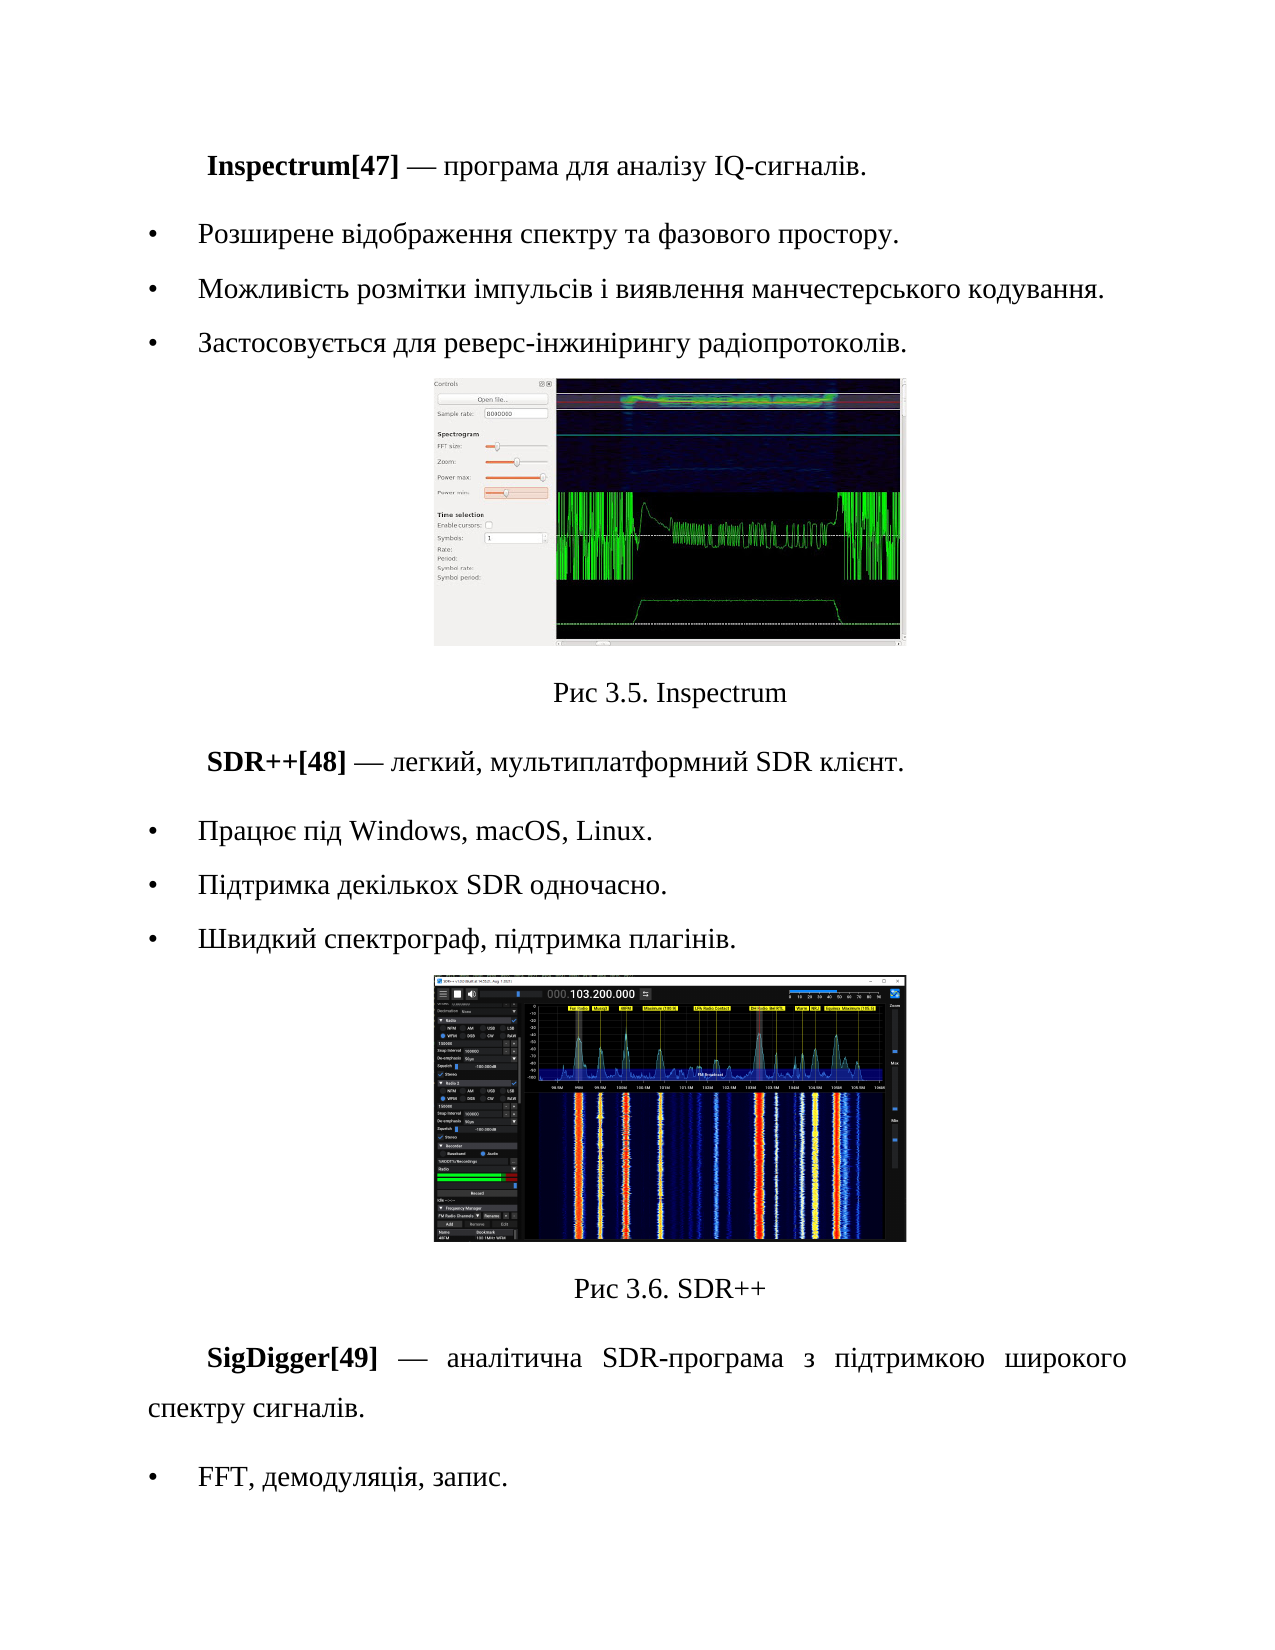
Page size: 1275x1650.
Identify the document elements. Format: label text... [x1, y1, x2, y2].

list Розширене відображення спектру та фазового простору. [148, 217, 1127, 250]
list Працює під Windows, macOS, Linux. [148, 813, 1127, 846]
list Застосовується для реверс-інжинірингу радіопротоколів. [148, 325, 1127, 358]
list Підтримка декількох SDR одночасно. [148, 867, 1127, 901]
text Рис 3.5. Inspectrum [148, 675, 1127, 708]
text Inspectrum[47] — програма для аналізу IQ-сигналів. [148, 148, 1127, 181]
list FFT, демодуляція, запис. [148, 1459, 1127, 1493]
list Можливість розмітки імпульсів і виявлення манчестерського кодування. [148, 271, 1127, 304]
list Швидкий спектрограф, підтримка плагінів. [148, 921, 1127, 954]
text SigDigger[49] — аналітична SDR-програма з підтримкою широкого спектру сигналів. [148, 1340, 1127, 1424]
text Рис 3.6. SDR++ [148, 1271, 1127, 1304]
text SDR++[48] — легкий, мультиплатформний SDR клієнт. [148, 744, 1127, 777]
picture [433, 378, 907, 646]
picture [433, 975, 907, 1242]
